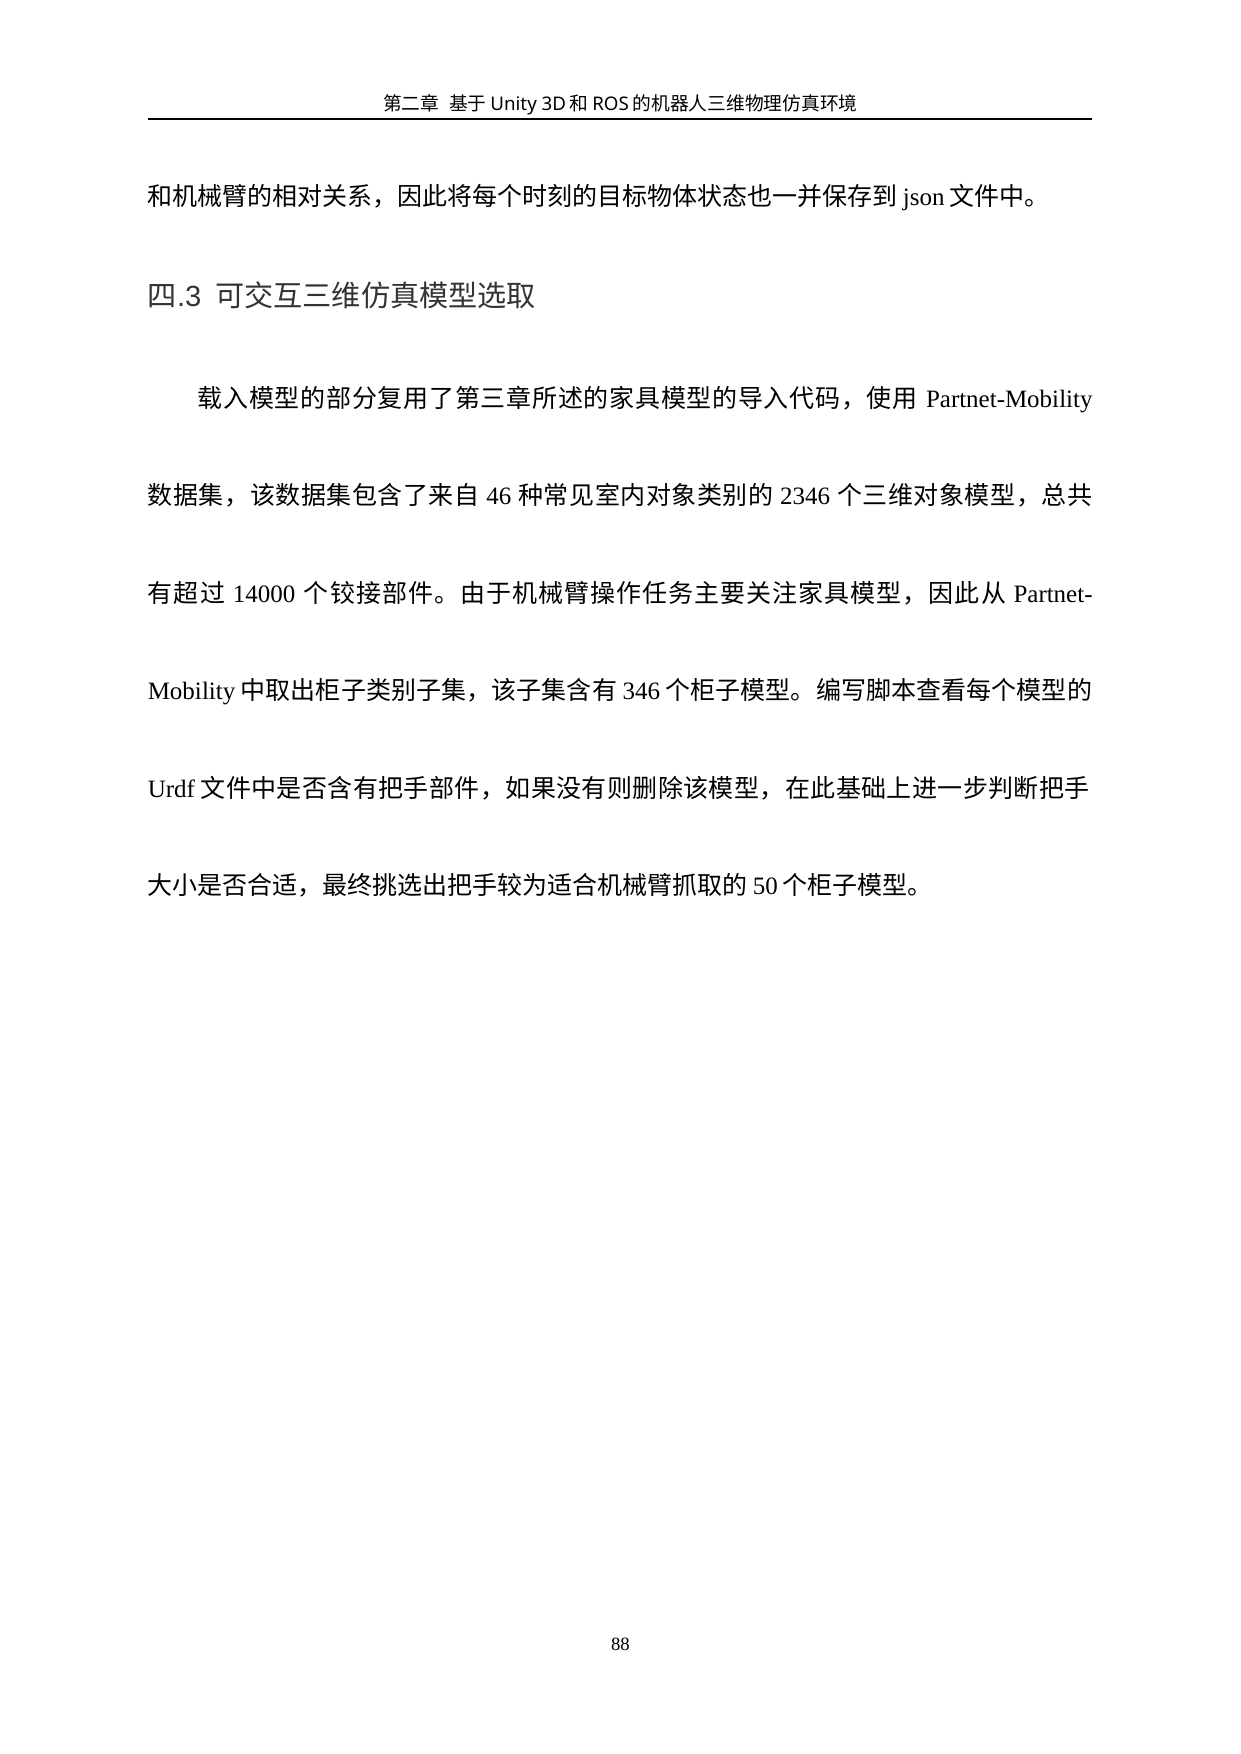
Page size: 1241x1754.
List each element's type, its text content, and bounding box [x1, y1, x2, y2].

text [148, 162, 1092, 227]
subtitle 可交互三维仿真模型选取 [148, 261, 1092, 326]
text 载入模型的部分复用了第三章所述的家具模型的导入代码，使用Partnet-Mobility数据集，该数据集包含了来自 46 种常见室内对象类别的 2346 个三维对象模型，总共有超过 14000 个铰接部件。由于机械臂操作任务主要关注家具模型，因此从Partnet-Mobility中取出柜子类别子集，该子集含有346个柜子模型。编写脚本查看每个模型的Urdf文件中是否含有把手部件，如果没有则删除该模型，在此基础上进一步判断把手大小是否合适，最终挑选出把手较为适合机械臂抓取的50个柜子模型。 [148, 364, 1092, 916]
